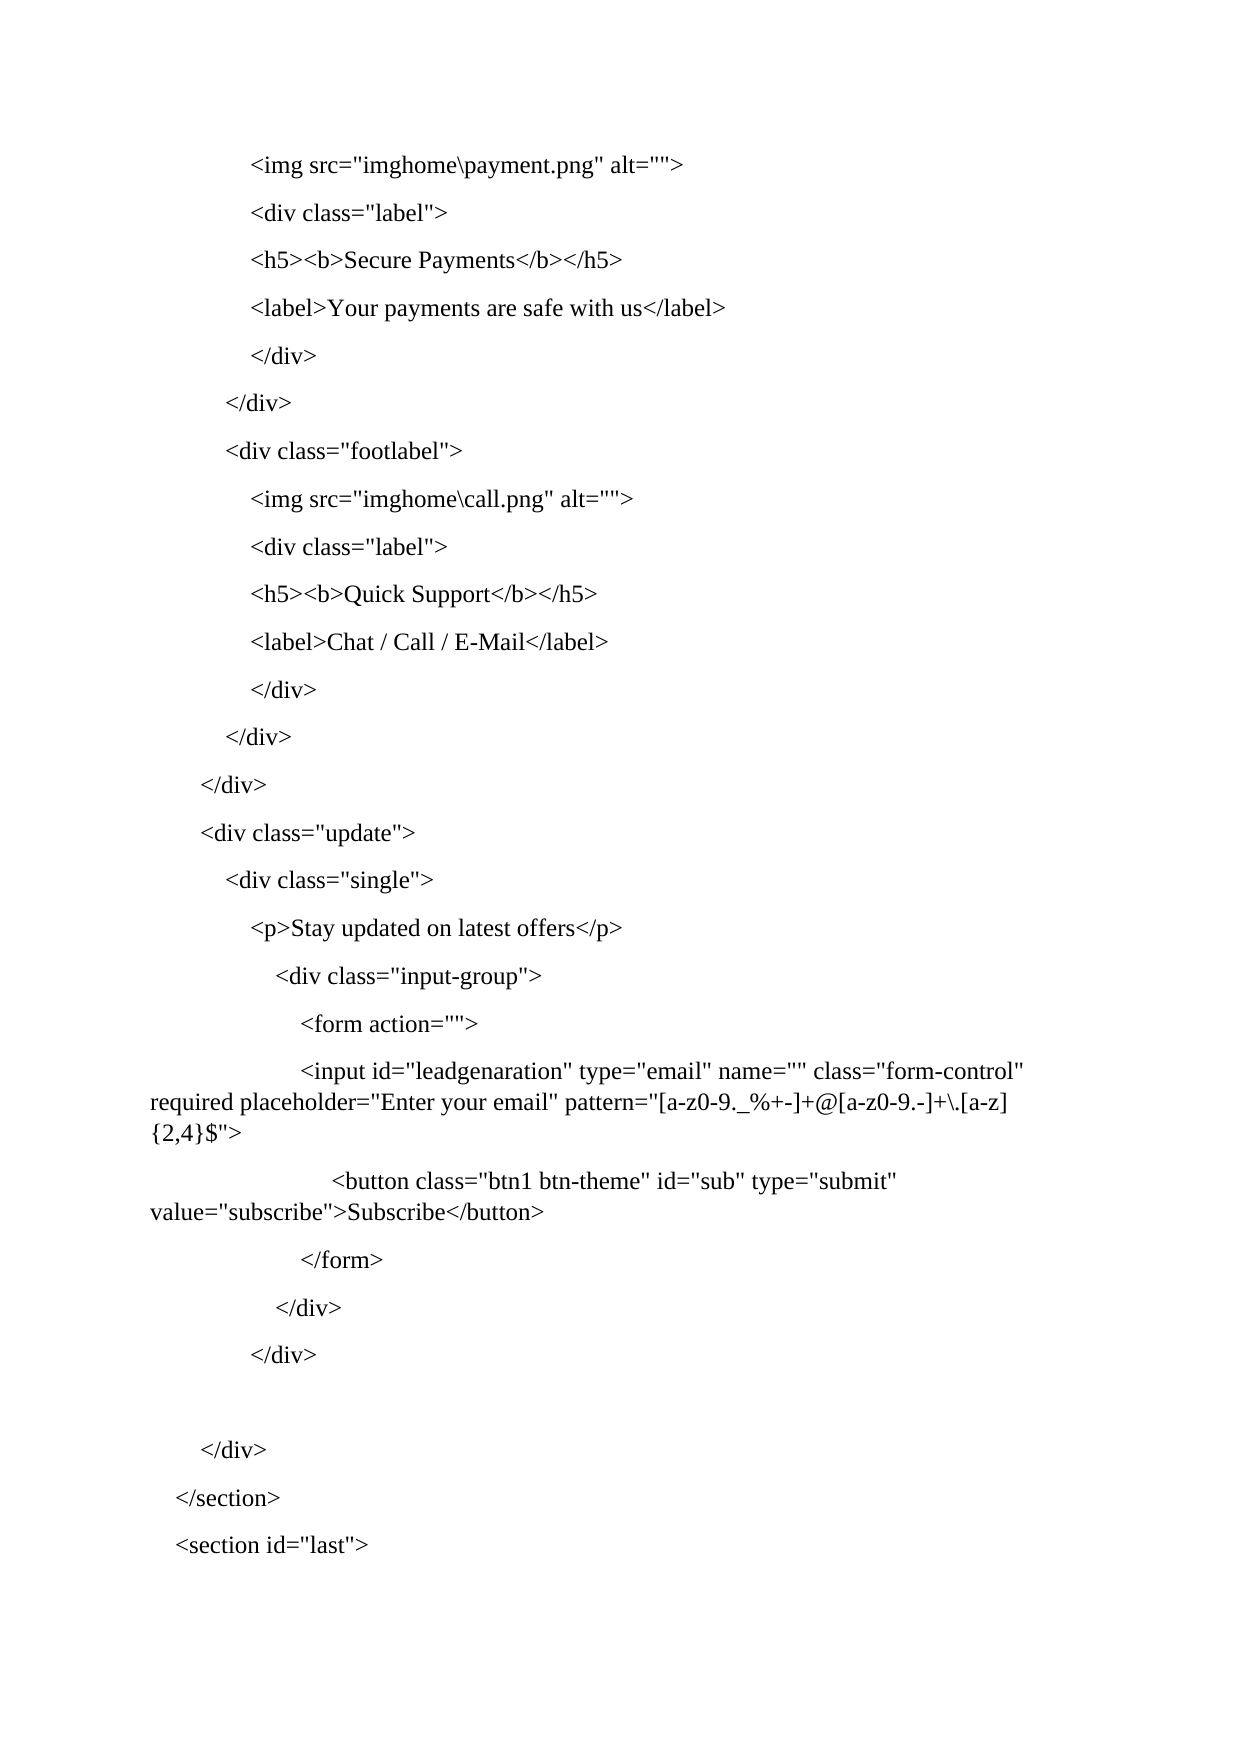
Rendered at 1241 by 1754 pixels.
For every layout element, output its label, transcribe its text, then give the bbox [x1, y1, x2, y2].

text </form> [150, 1245, 1090, 1274]
text </div> [150, 1340, 1090, 1369]
text <h5><b>Quick Support</b></h5> [150, 579, 1090, 608]
text <div class="footlabel"> [150, 436, 1090, 465]
text <img src="imghome\call.png" alt=""> [150, 484, 1090, 513]
text <button class="btn1 btn-theme" id="sub" type="submit" value="subscribe">Subscribe</button> [150, 1166, 1090, 1226]
text <div class="update"> [150, 818, 1090, 847]
text <input id="leadgenaration" type="email" name="" class="form-control" required placeholder="Enter your email" pattern="[a-z0-9._%+-]+@[a-z0-9.-]+\.[a-z]{2,4}$"> [150, 1056, 1090, 1147]
text </div> [150, 388, 1090, 417]
text </div> [150, 675, 1090, 703]
text <div class="input-group"> [150, 961, 1090, 990]
text </div> [150, 1293, 1090, 1321]
text <h5><b>Secure Payments</b></h5> [150, 245, 1090, 274]
text <label>Chat / Call / E-Mail</label> [150, 627, 1090, 656]
text <div class="single"> [150, 866, 1090, 894]
text <label>Your payments are safe with us</label> [150, 293, 1090, 322]
text <p>Stay updated on latest offers</p> [150, 913, 1090, 942]
text </div> [150, 722, 1090, 751]
text </div> [150, 770, 1090, 799]
text <form action=""> [150, 1009, 1090, 1037]
text </div> [150, 341, 1090, 369]
text </section> [150, 1483, 1090, 1511]
text <section id="last"> [150, 1530, 1090, 1559]
text <div class="label"> [150, 198, 1090, 226]
text <div class="label"> [150, 532, 1090, 560]
text </div> [150, 1435, 1090, 1464]
text <img src="imghome\payment.png" alt=""> [150, 150, 1090, 179]
